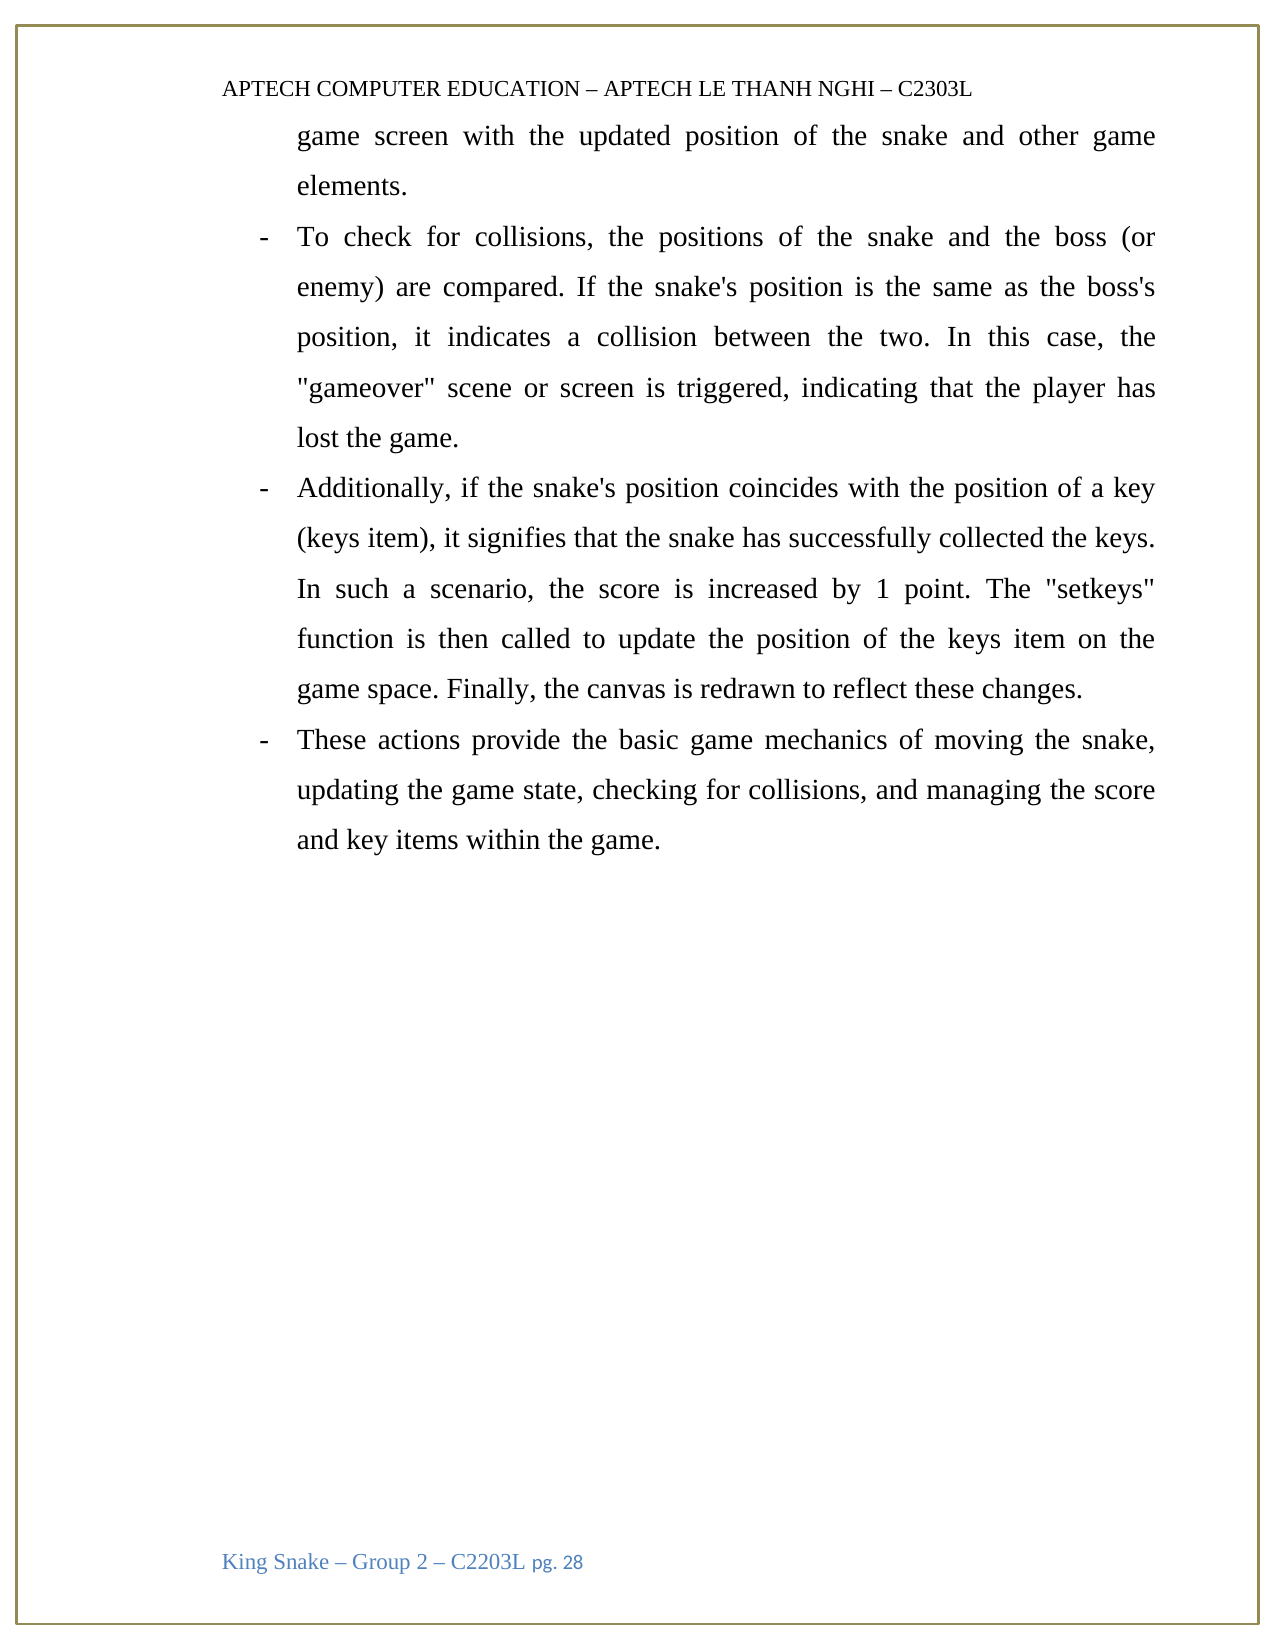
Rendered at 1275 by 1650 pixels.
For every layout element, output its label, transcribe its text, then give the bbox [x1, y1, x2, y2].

list These actions provide the basic game mechanics of moving the snake, updating the game state, checking for collisions, and managing the score and key items within the game. [259, 722, 1157, 856]
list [259, 118, 1157, 202]
list Additionally, if the snake's position coincides with the position of a key (keys item), it signifies that the snake has successfully collected the keys. In such a scenario, the score is increased by 1 point. The "setkeys" function is then called to update the position of the keys item on the game space. Finally, the canvas is redrawn to reflect these changes. [259, 470, 1157, 705]
list To check for collisions, the positions of the snake and the boss (or enemy) are compared. If the snake's position is the same as the boss's position, it indicates a collision between the two. In this case, the "gameover" scene or screen is triggered, indicating that the player has lost the game. [259, 219, 1157, 453]
